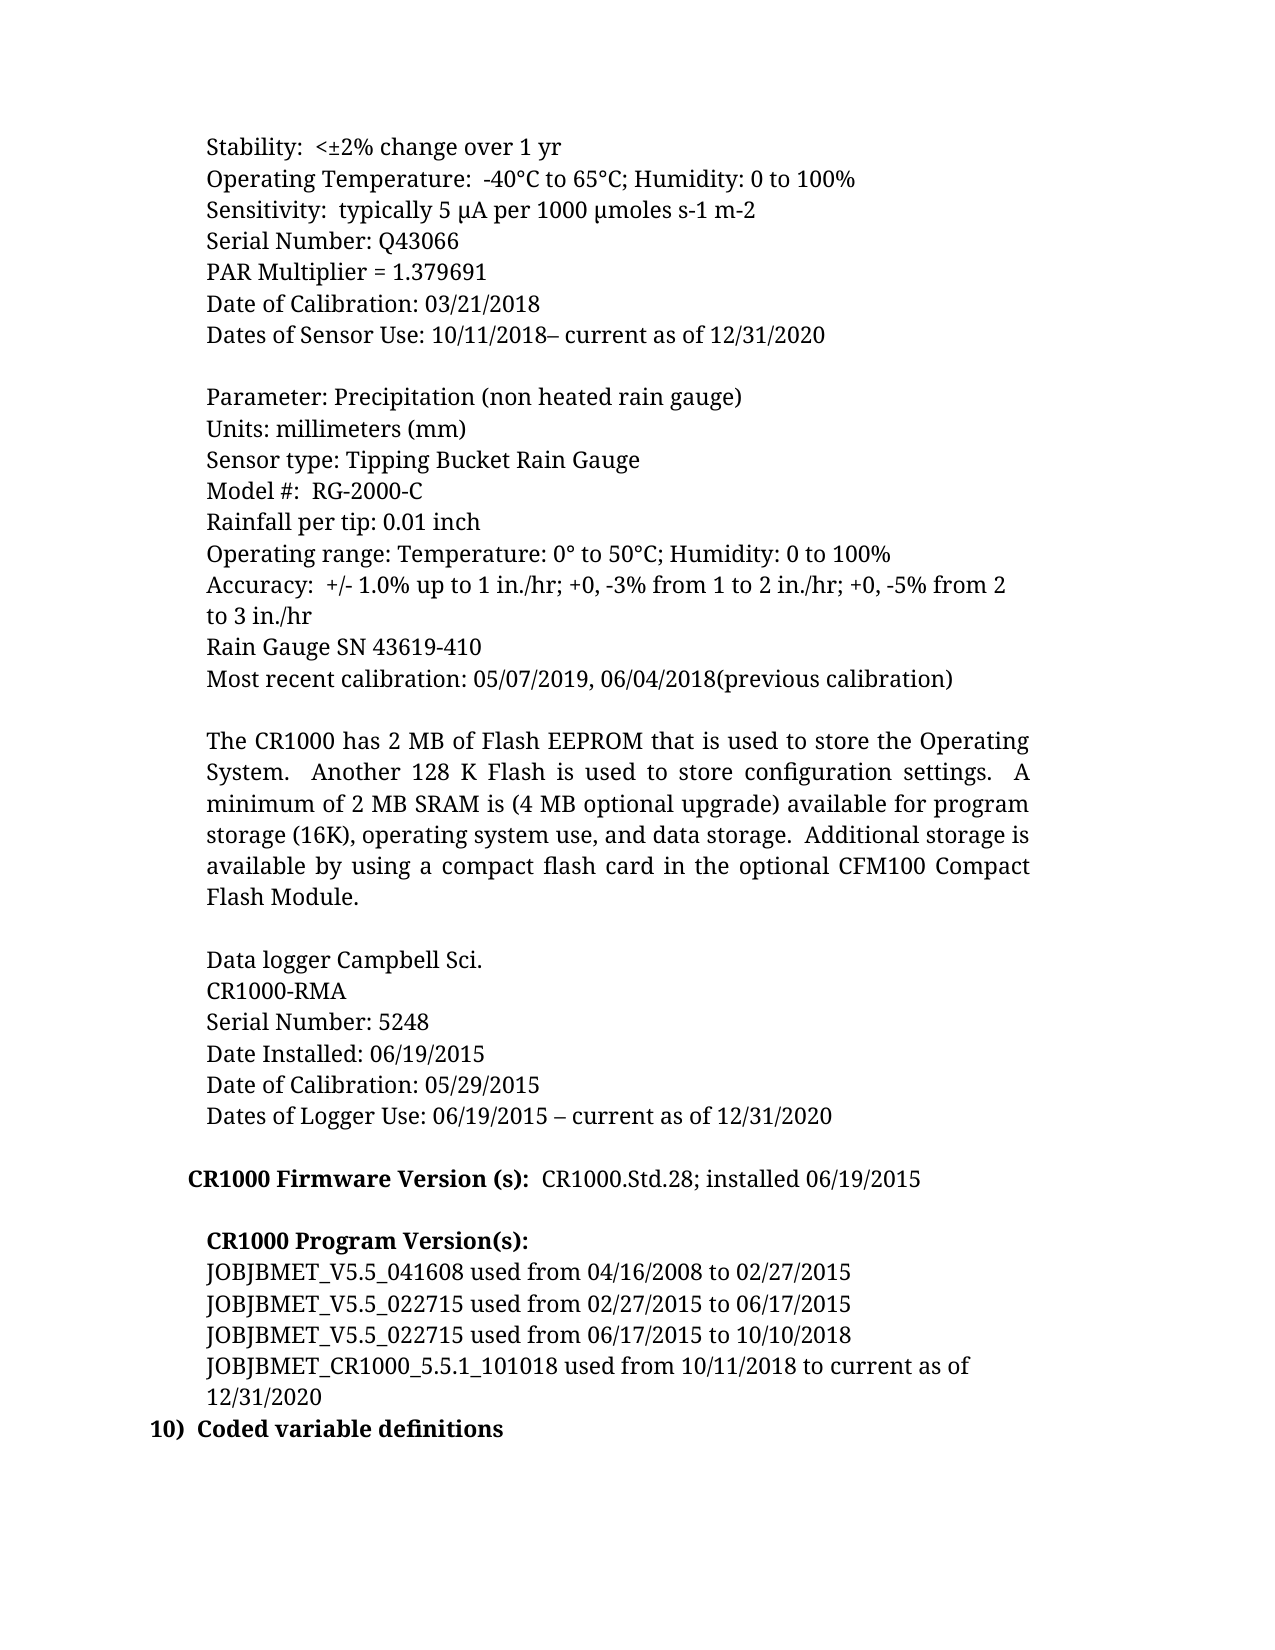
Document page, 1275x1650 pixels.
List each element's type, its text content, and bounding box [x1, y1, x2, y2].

text Dates of Sensor Use: 10/11/2018– current as of 12/31/2020 [206, 319, 1031, 350]
text Serial Number: 5248 [206, 1006, 1031, 1037]
text CR1000-RMA [206, 975, 1031, 1006]
text Operating Temperature: -40°C to 65°C; Humidity: 0 to 100% [206, 162, 1031, 194]
text Rain Gauge SN 43619-410 [206, 631, 1031, 662]
text Serial Number: Q43066 [206, 225, 1031, 256]
text Accuracy: +/- 1.0% up to 1 in./hr; +0, -3% from 1 to 2 in./hr; +0, -5% from 2 to 3 in./hr [206, 569, 1031, 631]
text Model #: RG-2000-C [206, 475, 1031, 506]
list JOBJBMET_CR1000_5.5.1_101018 used from 10/11/2018 to current as of 12/31/2020 [206, 1350, 1031, 1412]
text Operating range: Temperature: 0° to 50°C; Humidity: 0 to 100% [206, 537, 1031, 569]
text Date of Calibration: 05/29/2015 [206, 1069, 1031, 1100]
text Data logger Campbell Sci. [206, 944, 1031, 975]
text Sensor type: Tipping Bucket Rain Gauge [206, 444, 1031, 475]
text Parameter: Precipitation (non heated rain gauge) [206, 381, 1031, 412]
text 10) Coded variable definitions [150, 1412, 1031, 1444]
text Stability: <±2% change over 1 yr [206, 131, 1031, 162]
list JOBJBMET_V5.5_041608 used from 04/16/2008 to 02/27/2015 [206, 1256, 1031, 1287]
list JOBJBMET_V5.5_022715 used from 06/17/2015 to 10/10/2018 [206, 1319, 1031, 1350]
list CR1000 Program Version(s): [206, 1225, 1031, 1256]
list JOBJBMET_V5.5_022715 used from 02/27/2015 to 06/17/2015 [206, 1287, 1031, 1319]
text PAR Multiplier = 1.379691 [150, 256, 1031, 287]
text Dates of Logger Use: 06/19/2015 – current as of 12/31/2020 [206, 1100, 1031, 1131]
text Date of Calibration: 03/21/2018 [206, 287, 1031, 319]
text The CR1000 has 2 MB of Flash EEPROM that is used to store the Operating System. Another 128 K Flash is used to store configuration settings. A minimum of 2 MB SRAM is (4 MB optional upgrade) available for program storage (16K), operating system use, and data storage. Additional storage is available by using a compact flash card in the optional CFM100 Compact Flash Module. [206, 725, 1031, 912]
text Most recent calibration: 05/07/2019, 06/04/2018(previous calibration) [206, 662, 1031, 694]
text Units: millimeters (mm) [206, 412, 1031, 444]
text Date Installed: 06/19/2015 [206, 1037, 1031, 1069]
list CR1000 Firmware Version (s): CR1000.Std.28; installed 06/19/2015 [187, 1162, 1031, 1194]
text Sensitivity: typically 5 µA per 1000 µmoles s-1 m-2 [206, 194, 1031, 225]
text Rainfall per tip: 0.01 inch [206, 506, 1031, 537]
